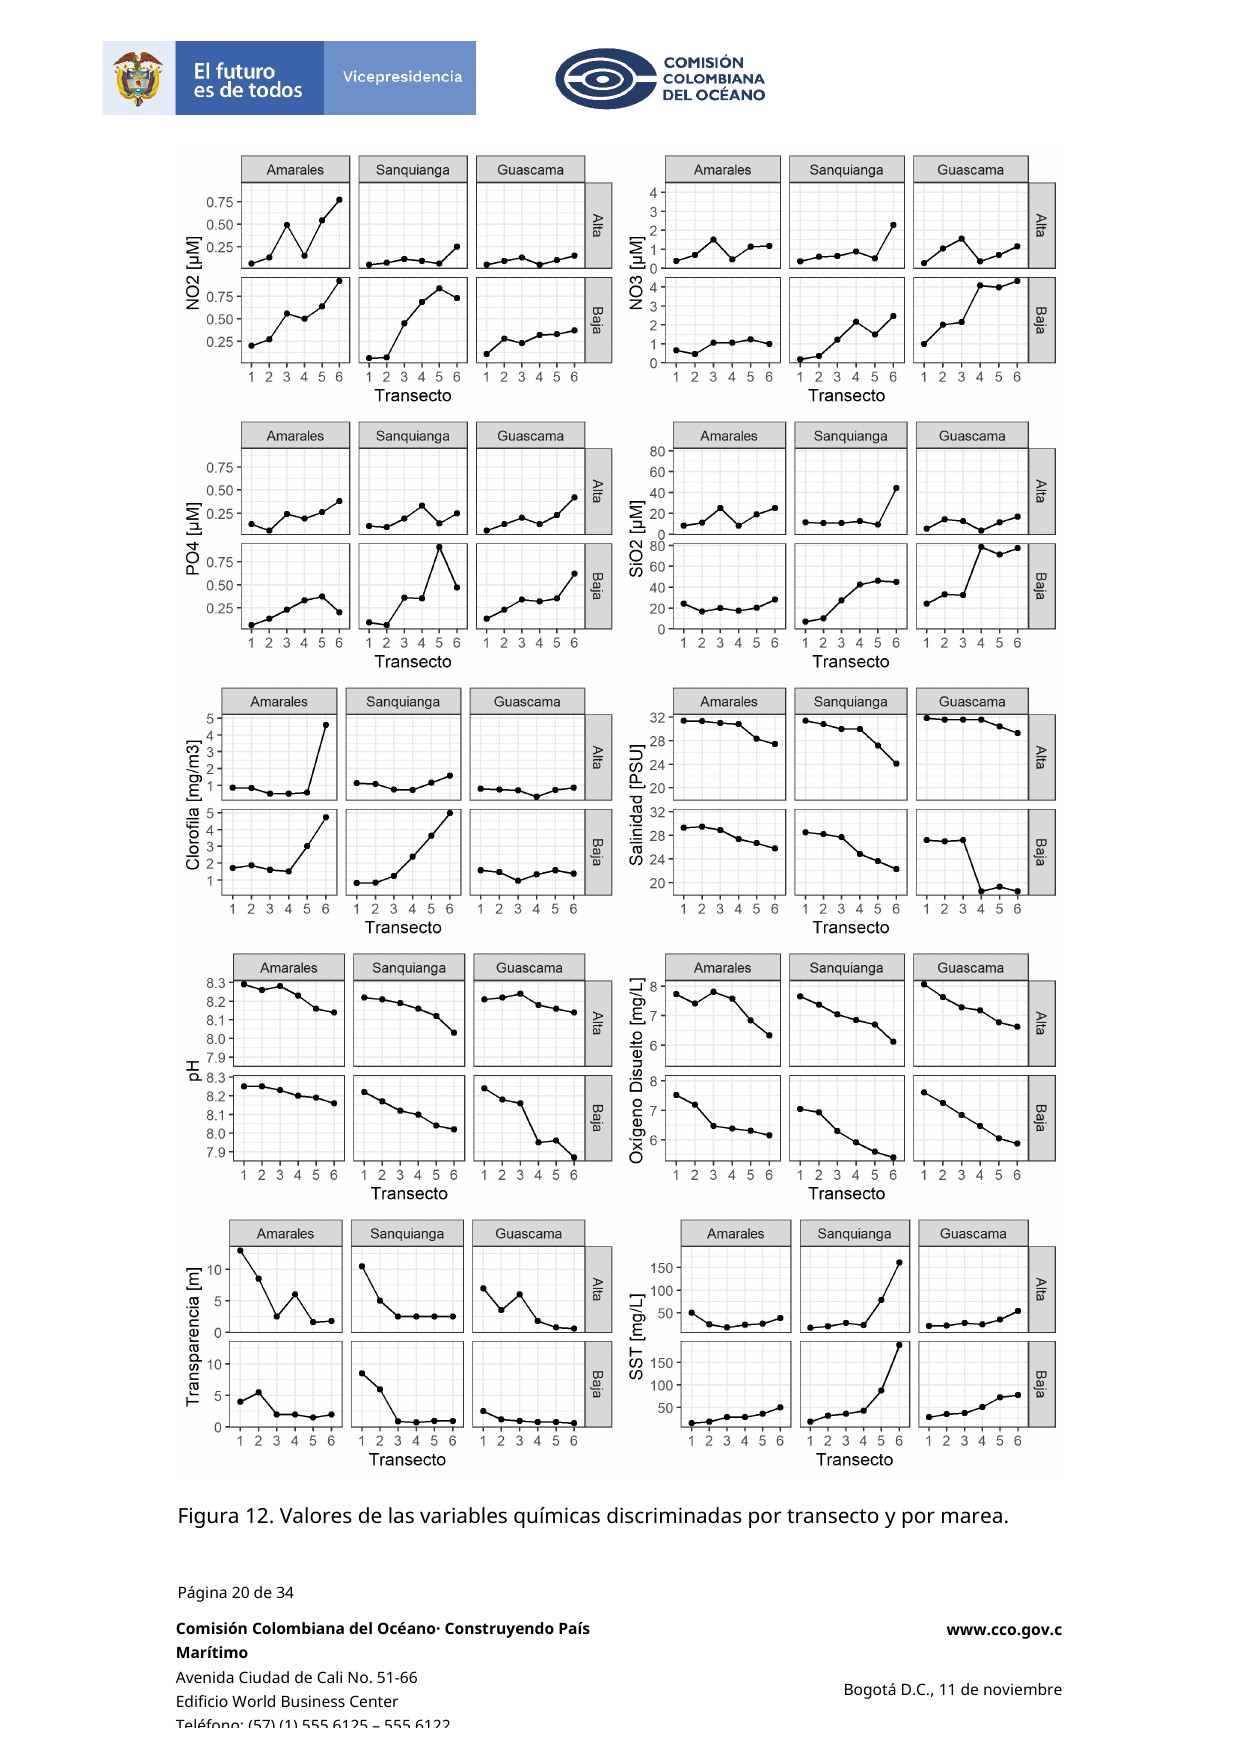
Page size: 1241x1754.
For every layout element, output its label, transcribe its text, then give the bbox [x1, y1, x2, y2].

picture [101, 41, 477, 114]
text Figura 12. Valores de las variables químicas discriminadas por transecto y por marea. [177, 1502, 1063, 1530]
picture [177, 147, 1064, 1477]
picture [550, 42, 769, 114]
